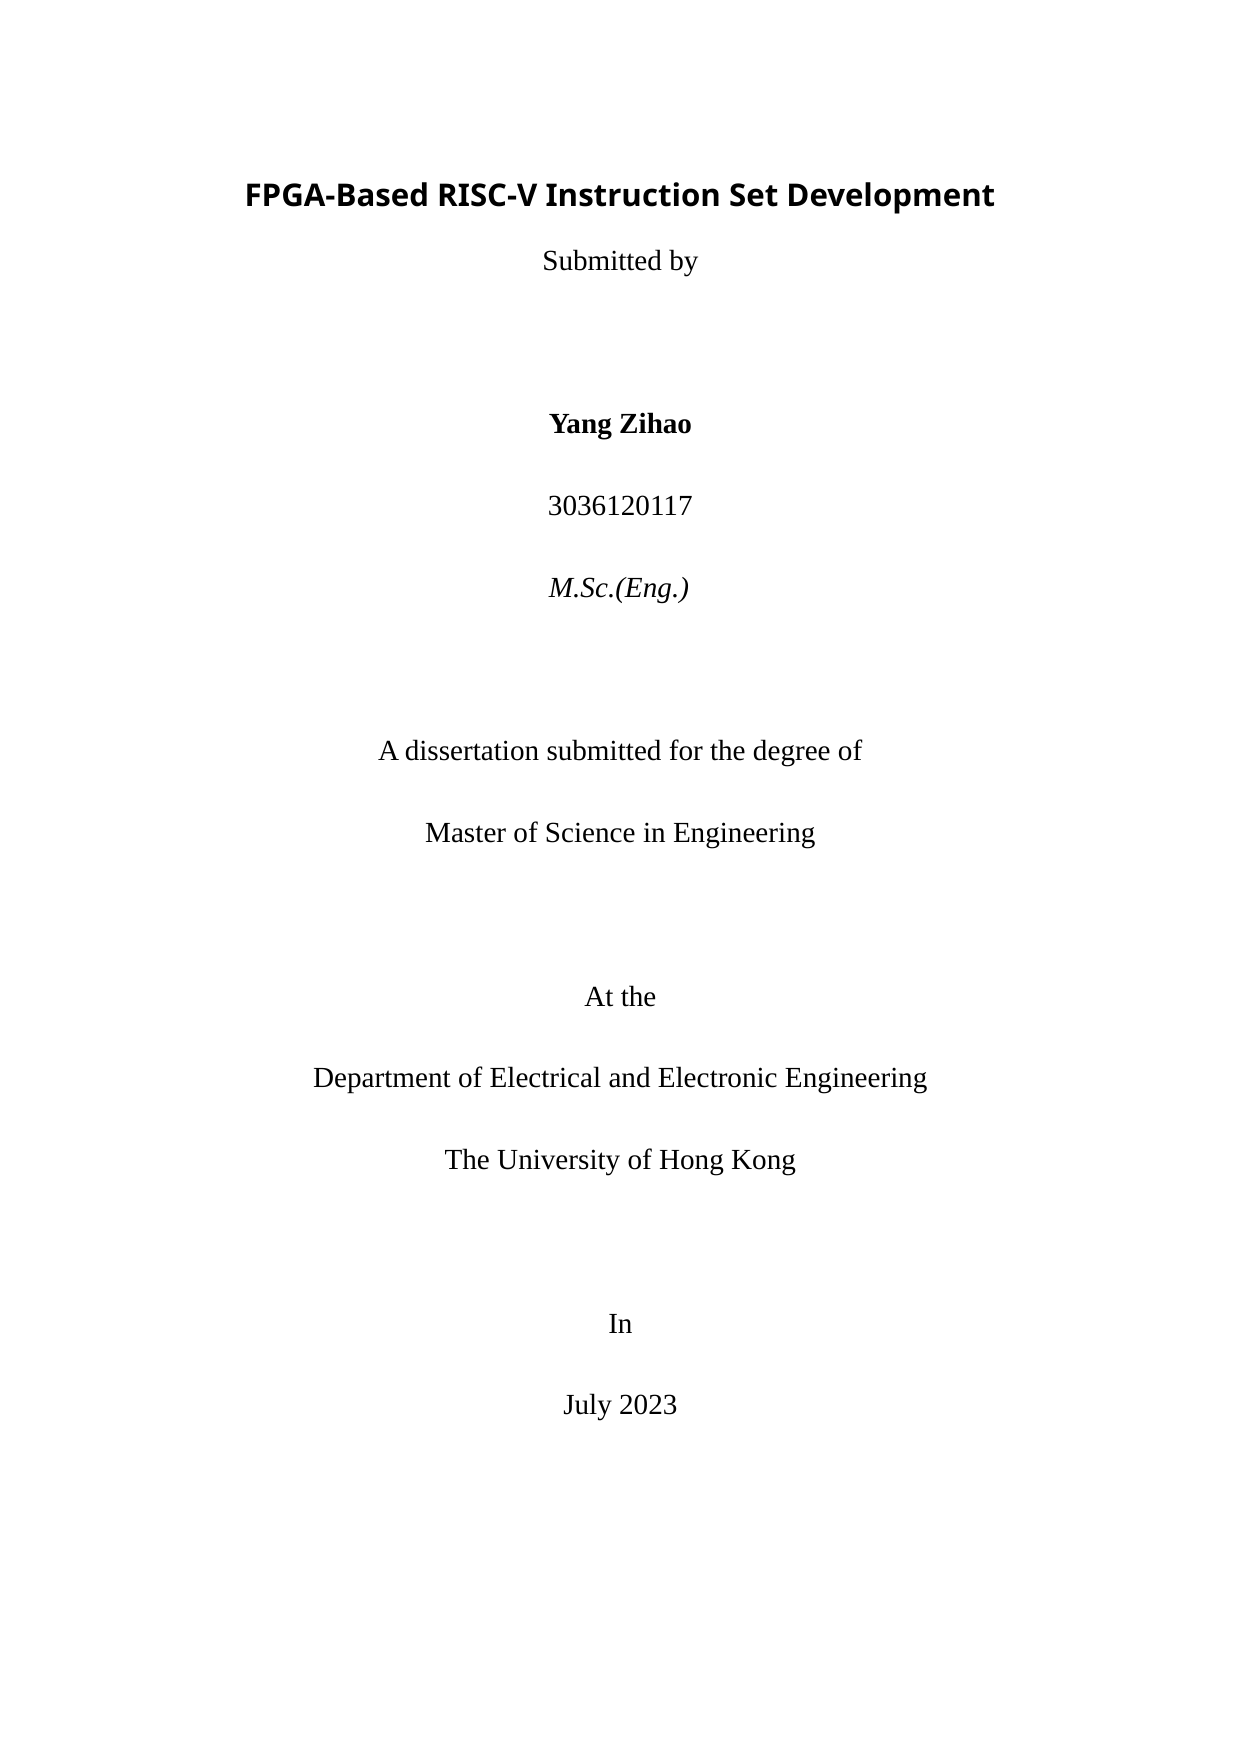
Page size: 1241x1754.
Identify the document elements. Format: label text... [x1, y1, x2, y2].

text A dissertation submitted for the degree of [187, 718, 1053, 783]
text 3036120117 [187, 472, 1053, 537]
text M.Sc.(Eng.) [187, 554, 1053, 619]
text FPGA-Based RISC-V Instruction Set Development [187, 162, 1053, 227]
text At the [187, 963, 1053, 1028]
text Master of Science in Engineering [187, 799, 1053, 864]
text Yang Zihao [187, 391, 1053, 456]
text In [187, 1290, 1053, 1355]
text Submitted by [187, 227, 1053, 292]
text July 2023 [187, 1372, 1053, 1437]
text Department of Electrical and Electronic Engineering [187, 1045, 1053, 1110]
text The University of Hong Kong [187, 1126, 1053, 1191]
